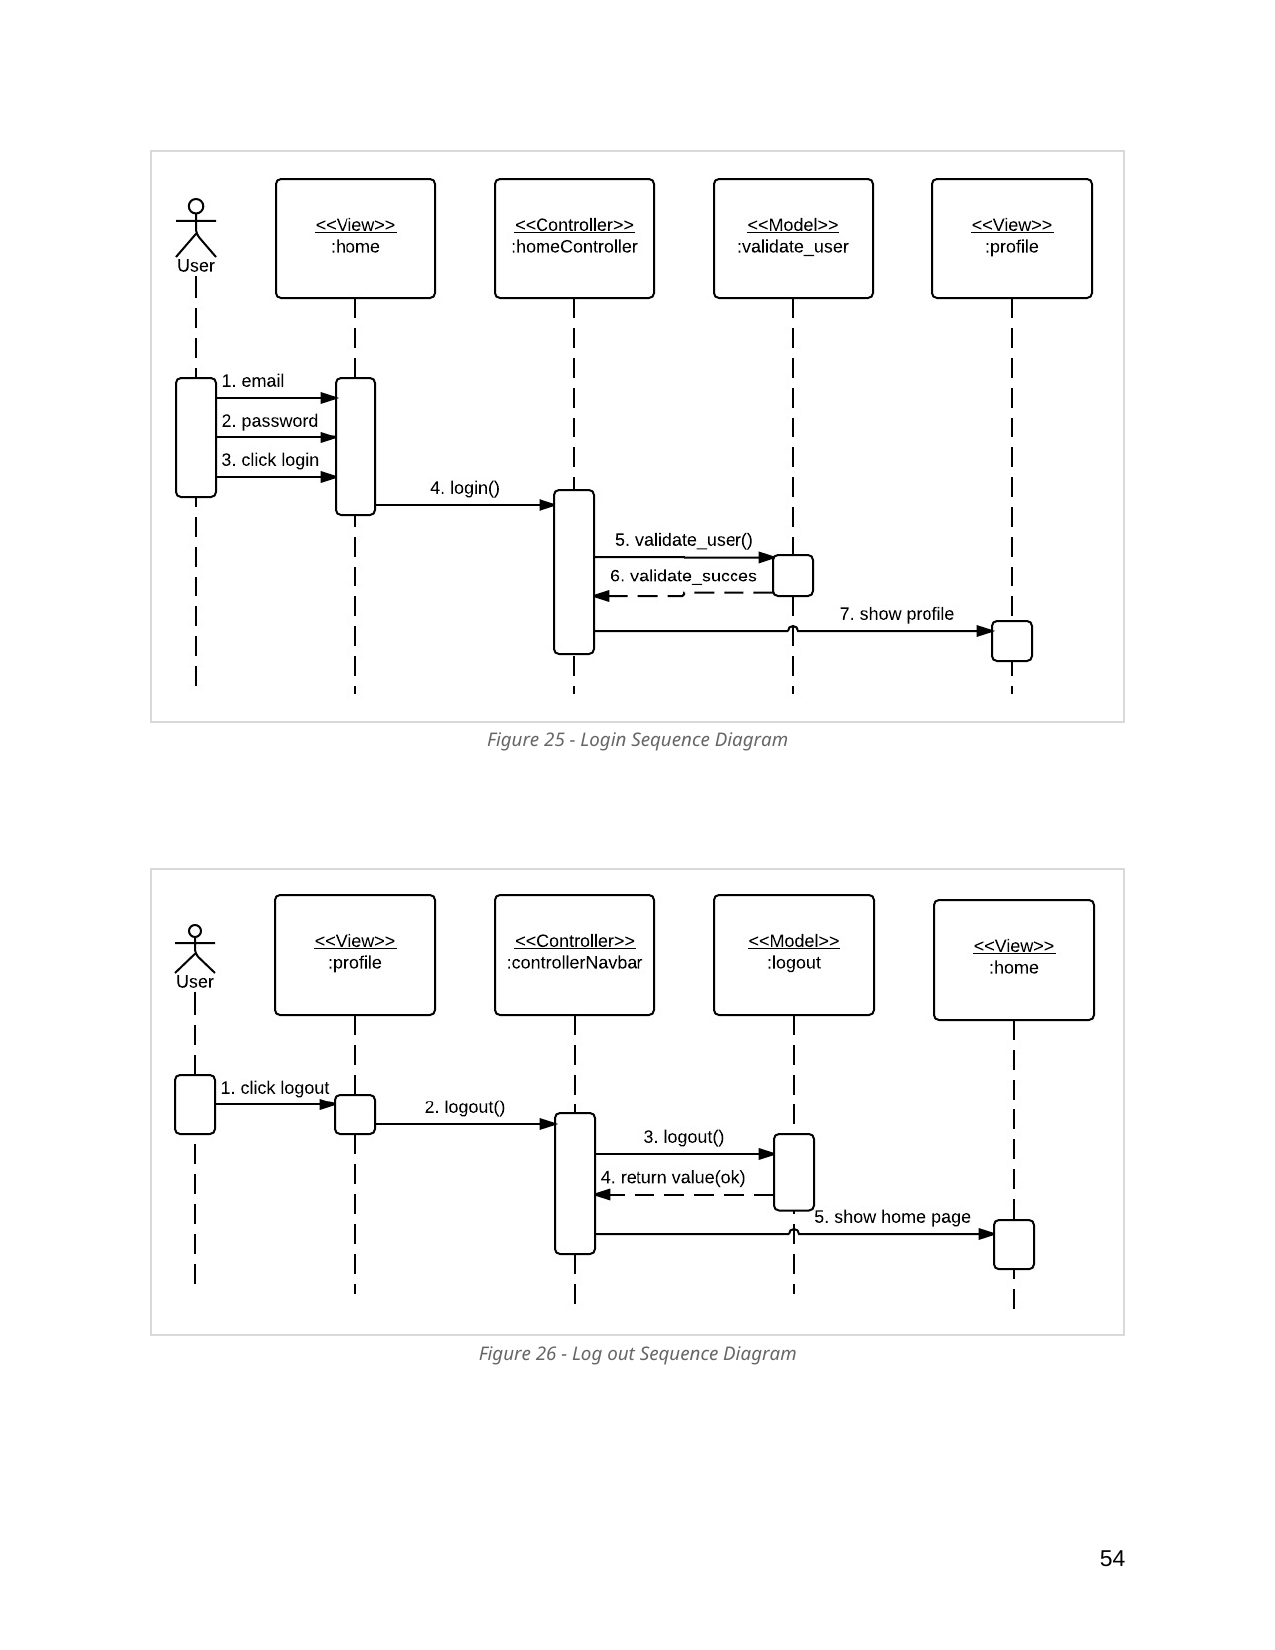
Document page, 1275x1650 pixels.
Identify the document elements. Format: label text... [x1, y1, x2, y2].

picture [152, 870, 1123, 1334]
subtitle Figure 25 - Login Sequence Diagram [150, 727, 1125, 752]
picture [152, 152, 1123, 721]
text Figure 26 - Log out Sequence Diagram [150, 1340, 1125, 1366]
